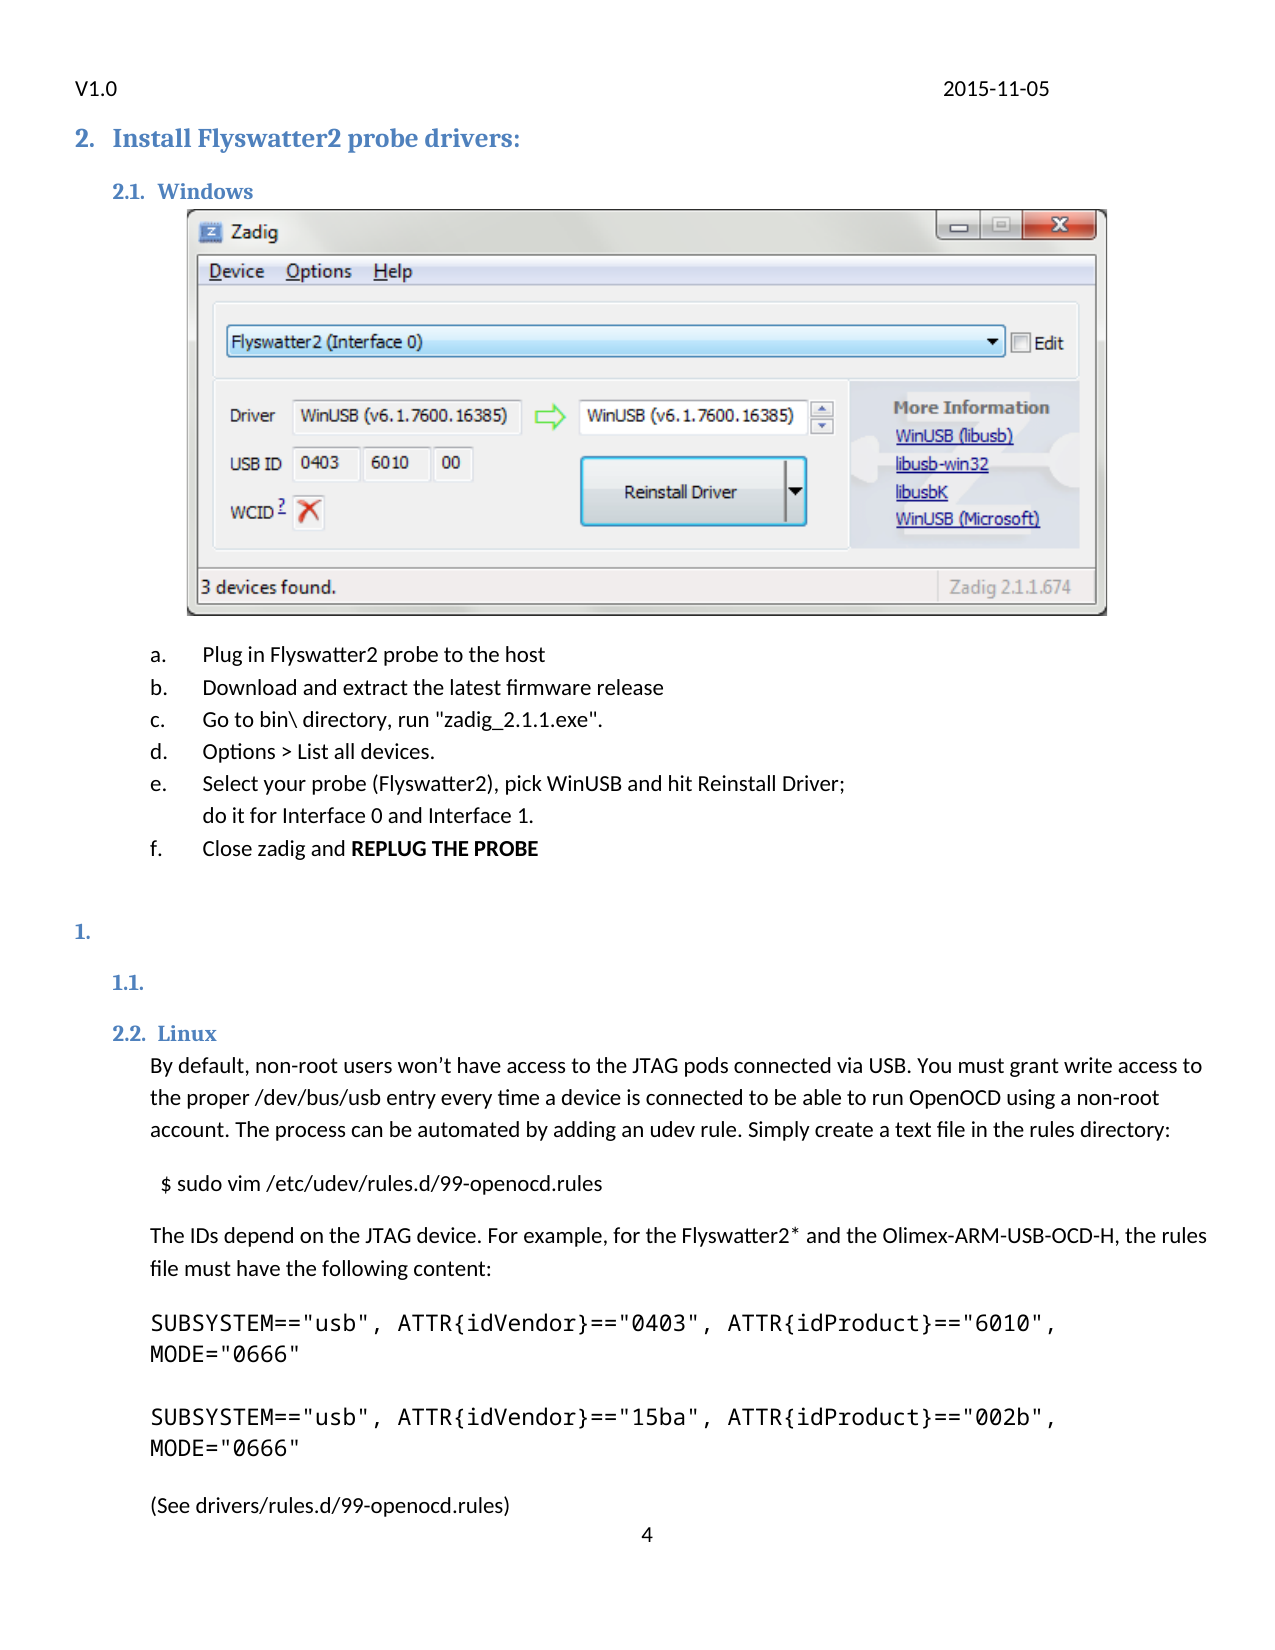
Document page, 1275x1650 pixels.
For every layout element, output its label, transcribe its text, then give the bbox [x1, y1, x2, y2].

subtitle Install Flyswatter2 probe drivers: [75, 123, 1219, 154]
text $ sudo vim /etc/udev/rules.d/99-openocd.rules [150, 1169, 1219, 1197]
text By default, non-root users won’t have access to the JTAG pods connected via USB. You must grant write access to the proper /dev/bus/usb entry every time a device is connected to be able to run OpenOCD using a non-root account. The process can be automated by adding an udev rule. Simply create a text file in the rules directory: [150, 1051, 1219, 1144]
text The IDs depend on the JTAG device. For example, for the Flyswatter2* and the Olimex-ARM-USB-OCD-H, the rules file must have the following content: [150, 1222, 1219, 1282]
list Download and extract the latest firmware release [150, 673, 1219, 701]
picture [186, 209, 1108, 616]
subtitle Windows [112, 179, 1219, 206]
text SUBSYSTEM=="usb", ATTR{idVendor}=="0403", ATTR{idProduct}=="6010", MODE="0666" [150, 1307, 1219, 1369]
list Close zadig and REPLUG THE PROBE [150, 834, 1219, 894]
list Select your probe (Flyswatter2), pick WinUSB and hit Reinstall Driver; do it for Interface 0 and Interface 1. [150, 769, 1219, 829]
text SUBSYSTEM=="usb", ATTR{idVendor}=="15ba", ATTR{idProduct}=="002b", MODE="0666" [150, 1401, 1219, 1491]
list Options > List all devices. [150, 737, 1219, 765]
subtitle Linux [112, 1021, 1219, 1047]
text (See drivers/rules.d/99-openocd.rules) [150, 1491, 1219, 1519]
list Go to bin\ directory, run "zadig_2.1.1.exe". [150, 705, 1219, 733]
list Plug in Flyswatter2 probe to the host [150, 641, 1219, 669]
